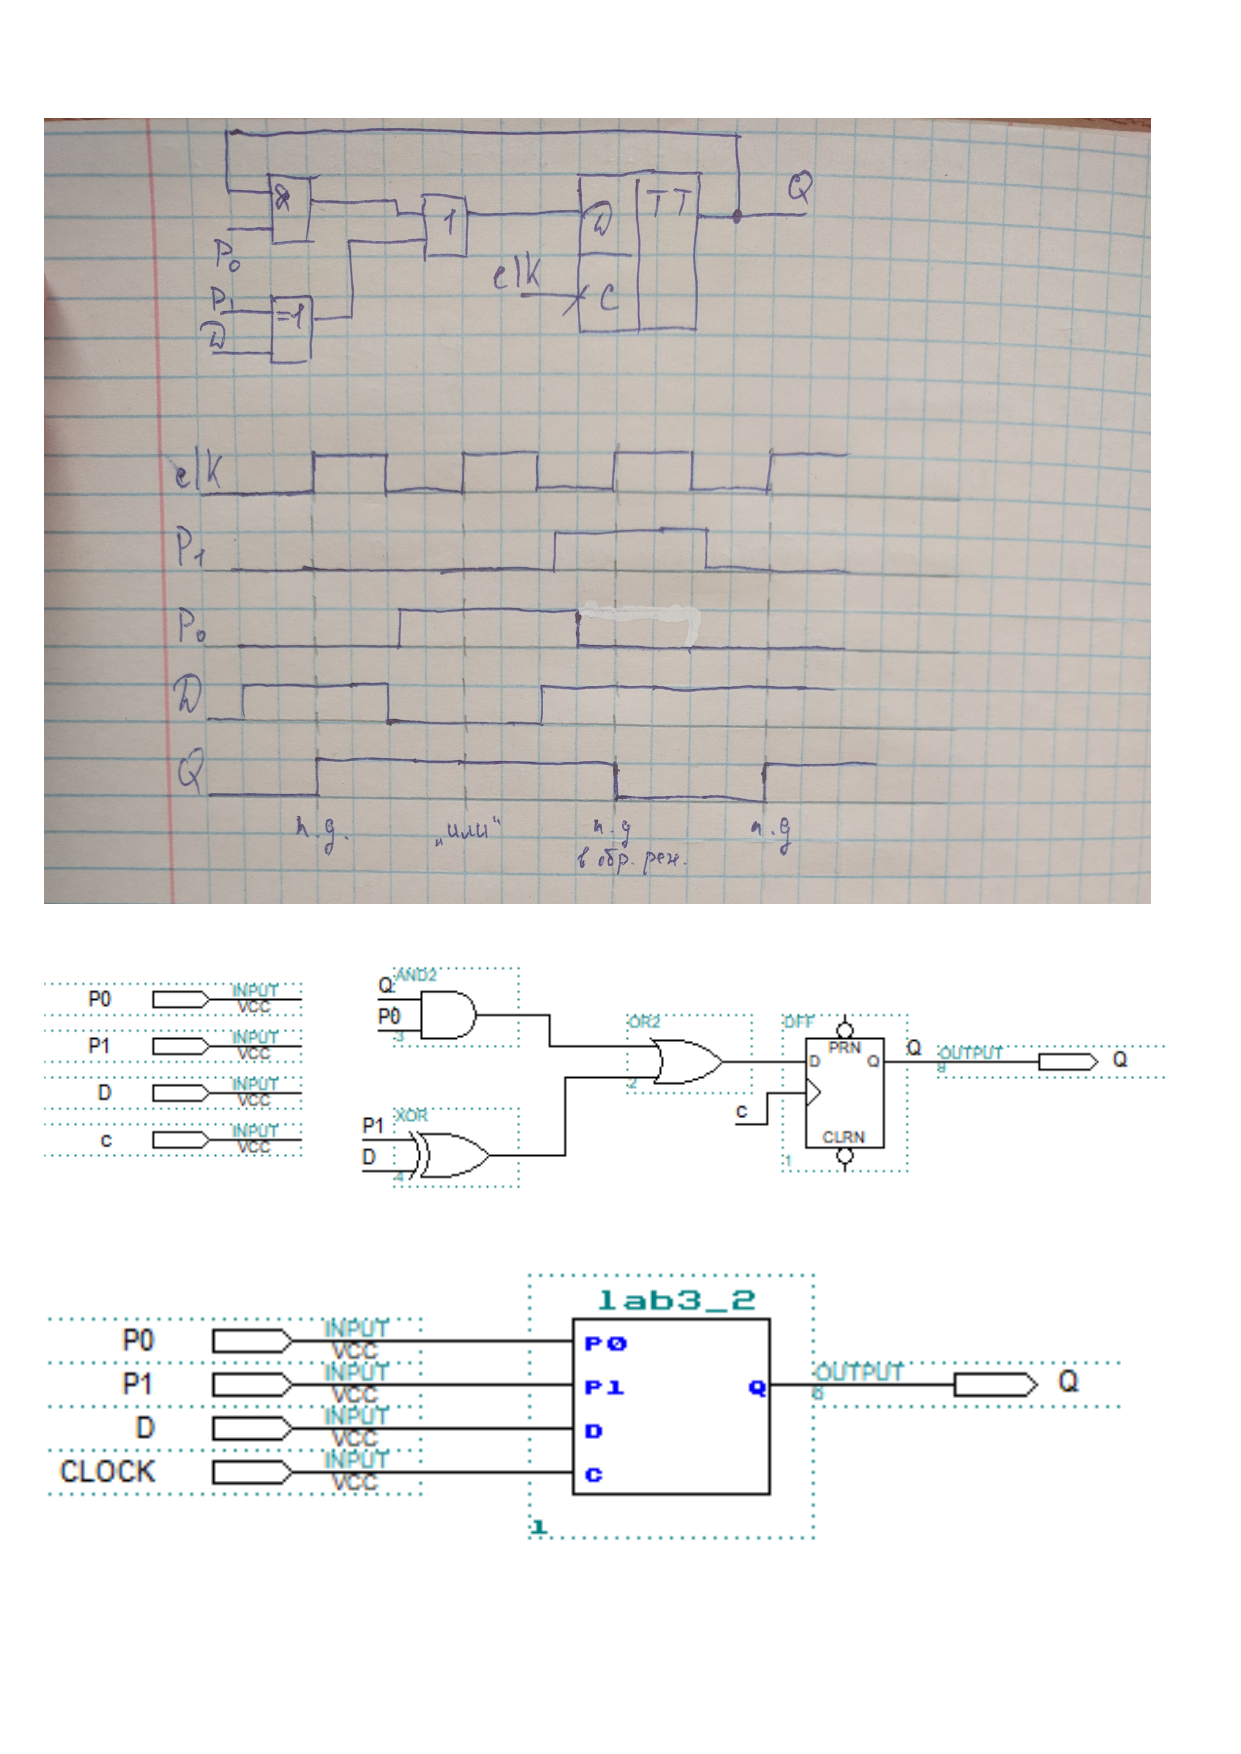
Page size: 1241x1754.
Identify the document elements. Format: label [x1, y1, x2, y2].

picture [44, 922, 1169, 1235]
picture [44, 118, 1151, 904]
picture [44, 1253, 1129, 1573]
